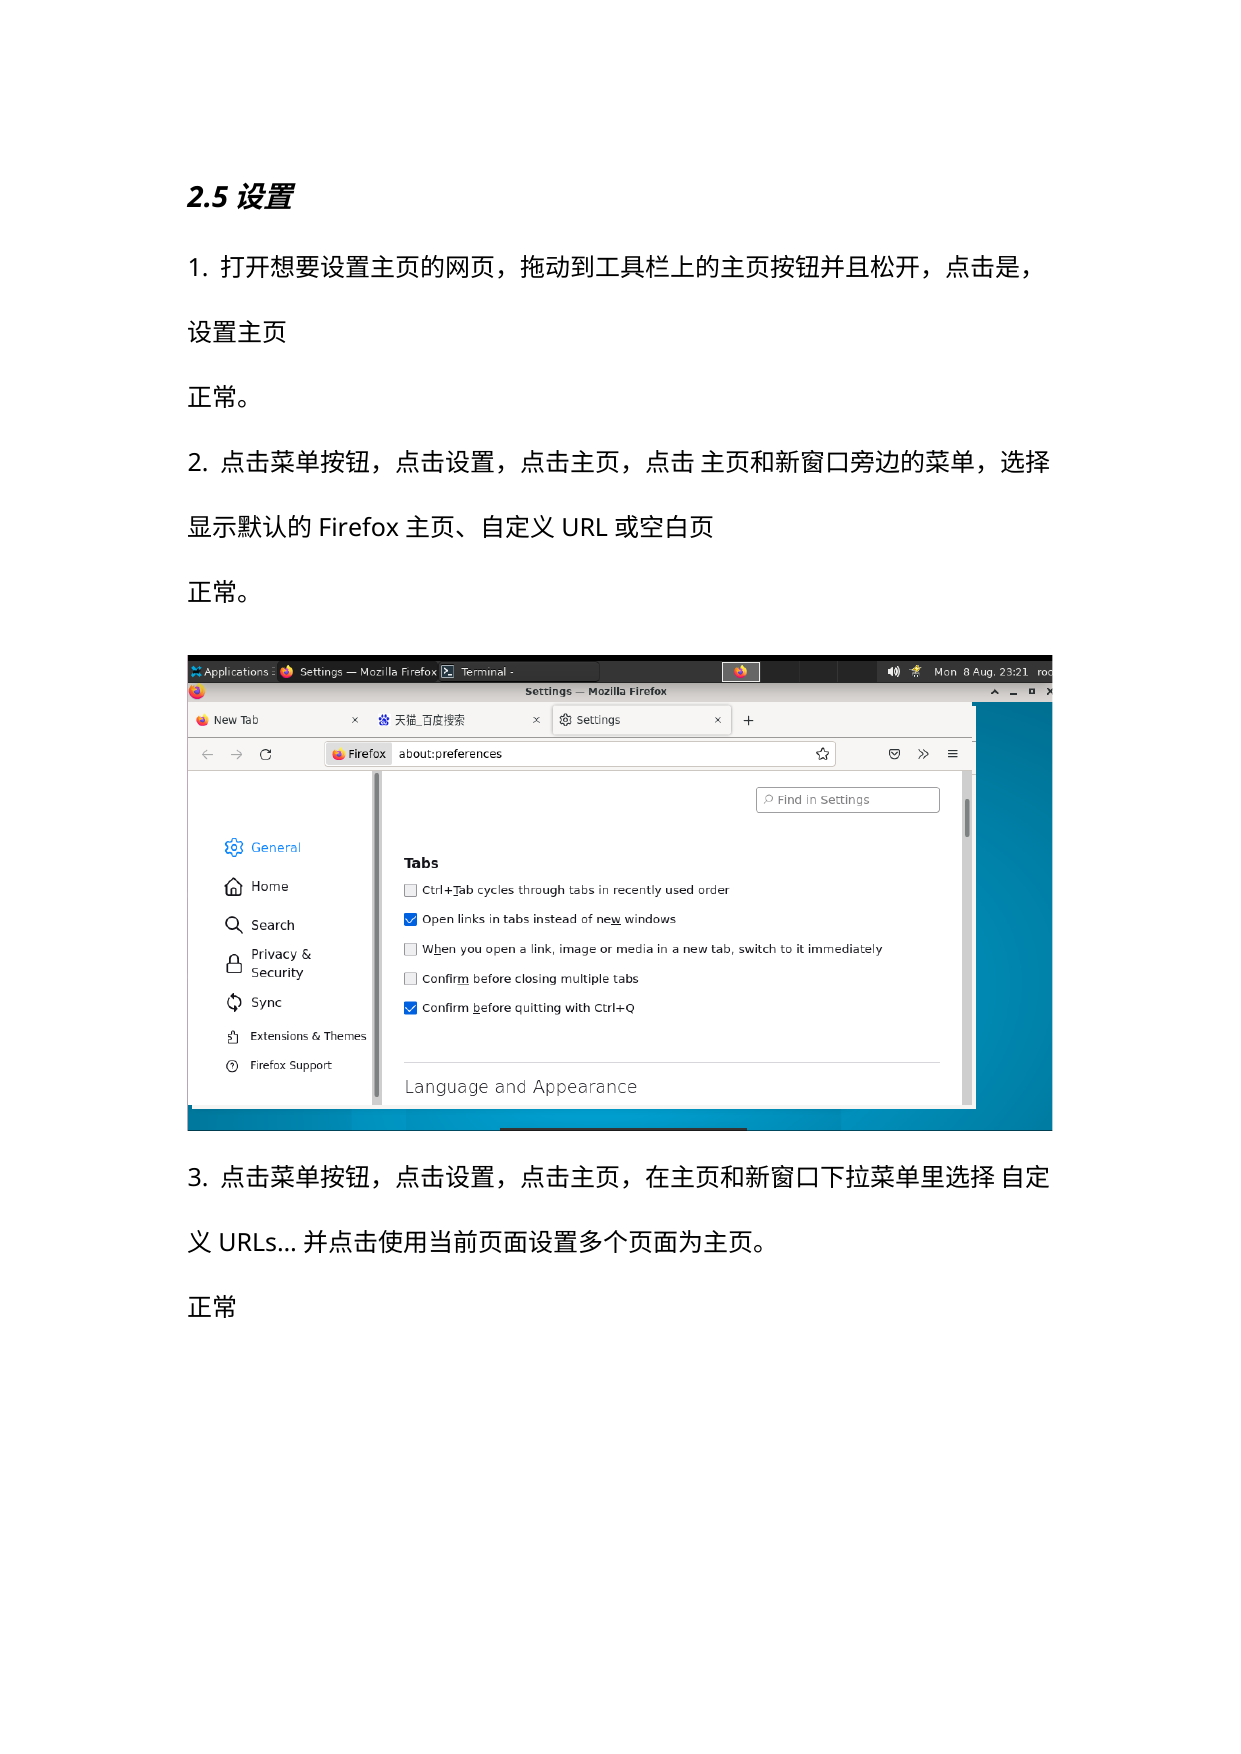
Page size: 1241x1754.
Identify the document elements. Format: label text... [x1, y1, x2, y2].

subtitle 2.5设置 [187, 162, 1053, 227]
list 点击菜单按钮，点击设置，点击主页，点击 主页和新窗口旁边的菜单，选择显示默认的 Firefox 主页、自定义 URL 或空白页 [187, 428, 1053, 558]
list 正常。 [187, 363, 1053, 428]
list 点击菜单按钮，点击设置，点击主页，在主页和新窗口下拉菜单里选择 自定义 URLs… 并点击使用当前页面设置多个页面为主页。 [187, 1143, 1053, 1273]
list 正常 [187, 1273, 1053, 1338]
list 正常。 [187, 558, 1053, 623]
list 打开想要设置主页的网页，拖动到工具栏上的主页按钮并且松开，点击是，设置主页 [187, 233, 1053, 363]
picture [187, 655, 1053, 1108]
